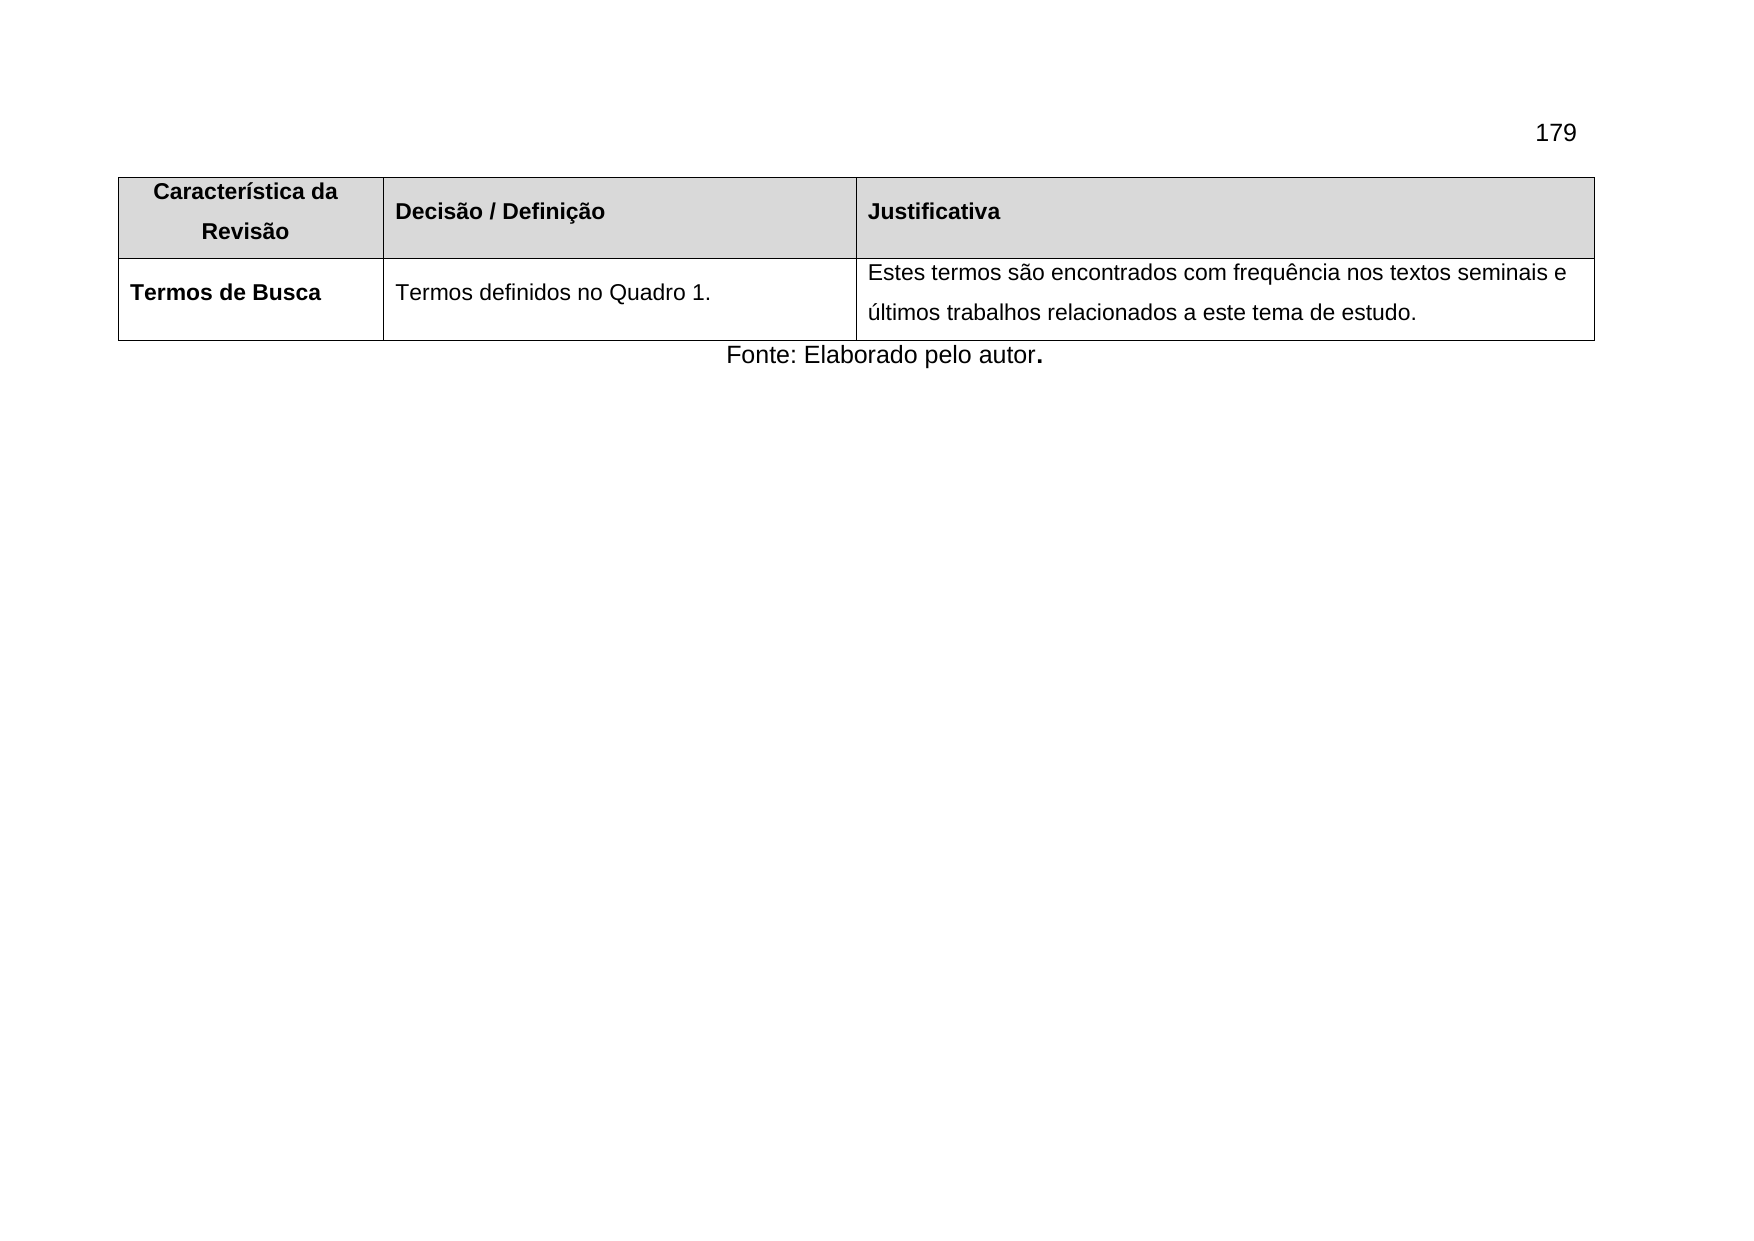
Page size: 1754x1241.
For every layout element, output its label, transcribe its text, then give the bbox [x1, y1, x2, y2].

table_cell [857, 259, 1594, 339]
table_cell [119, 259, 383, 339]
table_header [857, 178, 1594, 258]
text Fonte: Elaborado pelo autor. [118, 341, 1577, 369]
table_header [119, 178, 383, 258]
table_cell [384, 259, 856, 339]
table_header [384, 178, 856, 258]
